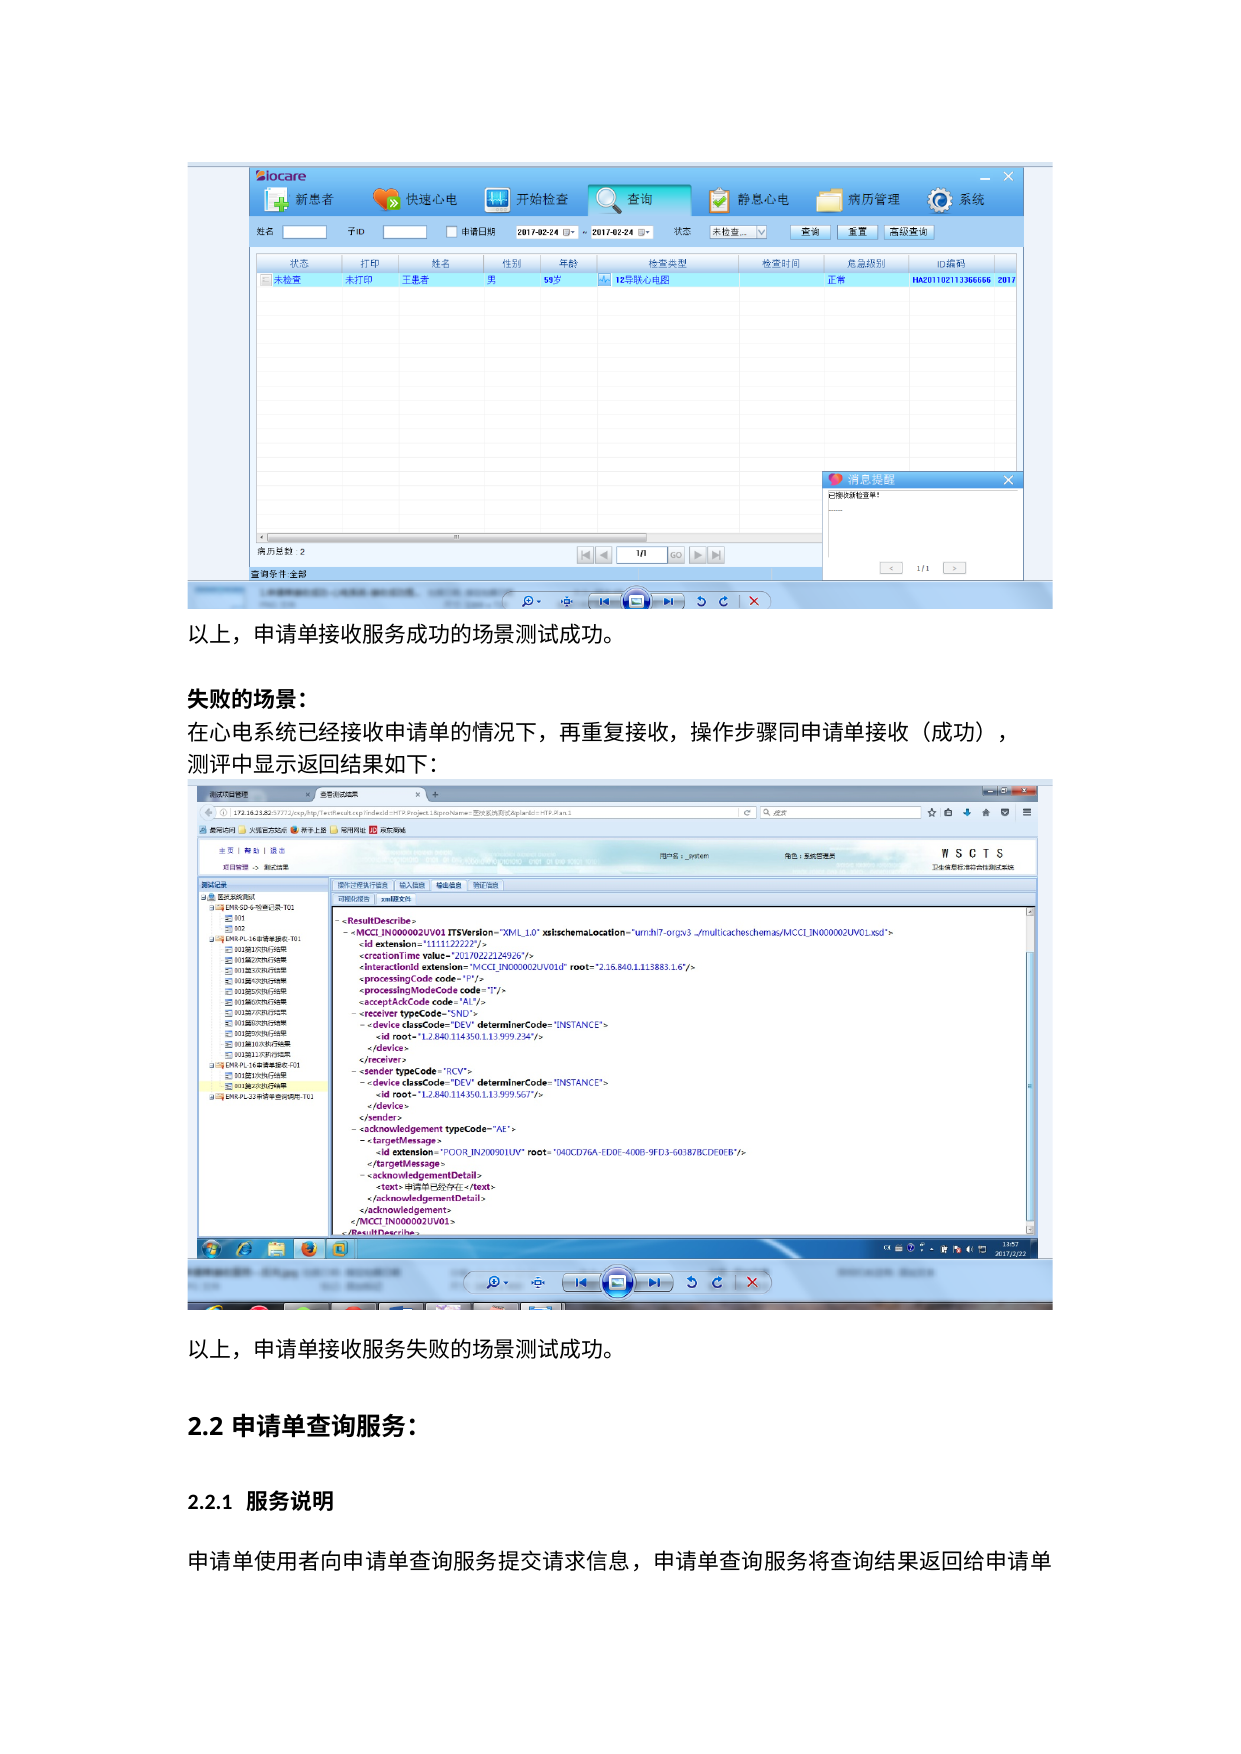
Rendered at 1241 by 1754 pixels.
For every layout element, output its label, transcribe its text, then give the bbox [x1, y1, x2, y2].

text 以上，申请单接收服务失败的场景测试成功。 [187, 1332, 1053, 1364]
subtitle 申请单查询服务： [187, 1392, 1053, 1457]
text 在心电系统已经接收申请单的情况下，再重复接收，操作步骤同申请单接收（成功）， [187, 714, 1053, 747]
text 失败的场景： [187, 682, 1053, 714]
text 测评中显示返回结果如下： [187, 747, 1053, 779]
picture [187, 779, 1053, 1310]
text 以上，申请单接收服务成功的场景测试成功。 [187, 617, 1053, 649]
subtitle 服务说明 [187, 1484, 1053, 1516]
picture [187, 162, 1053, 609]
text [187, 1543, 1053, 1576]
